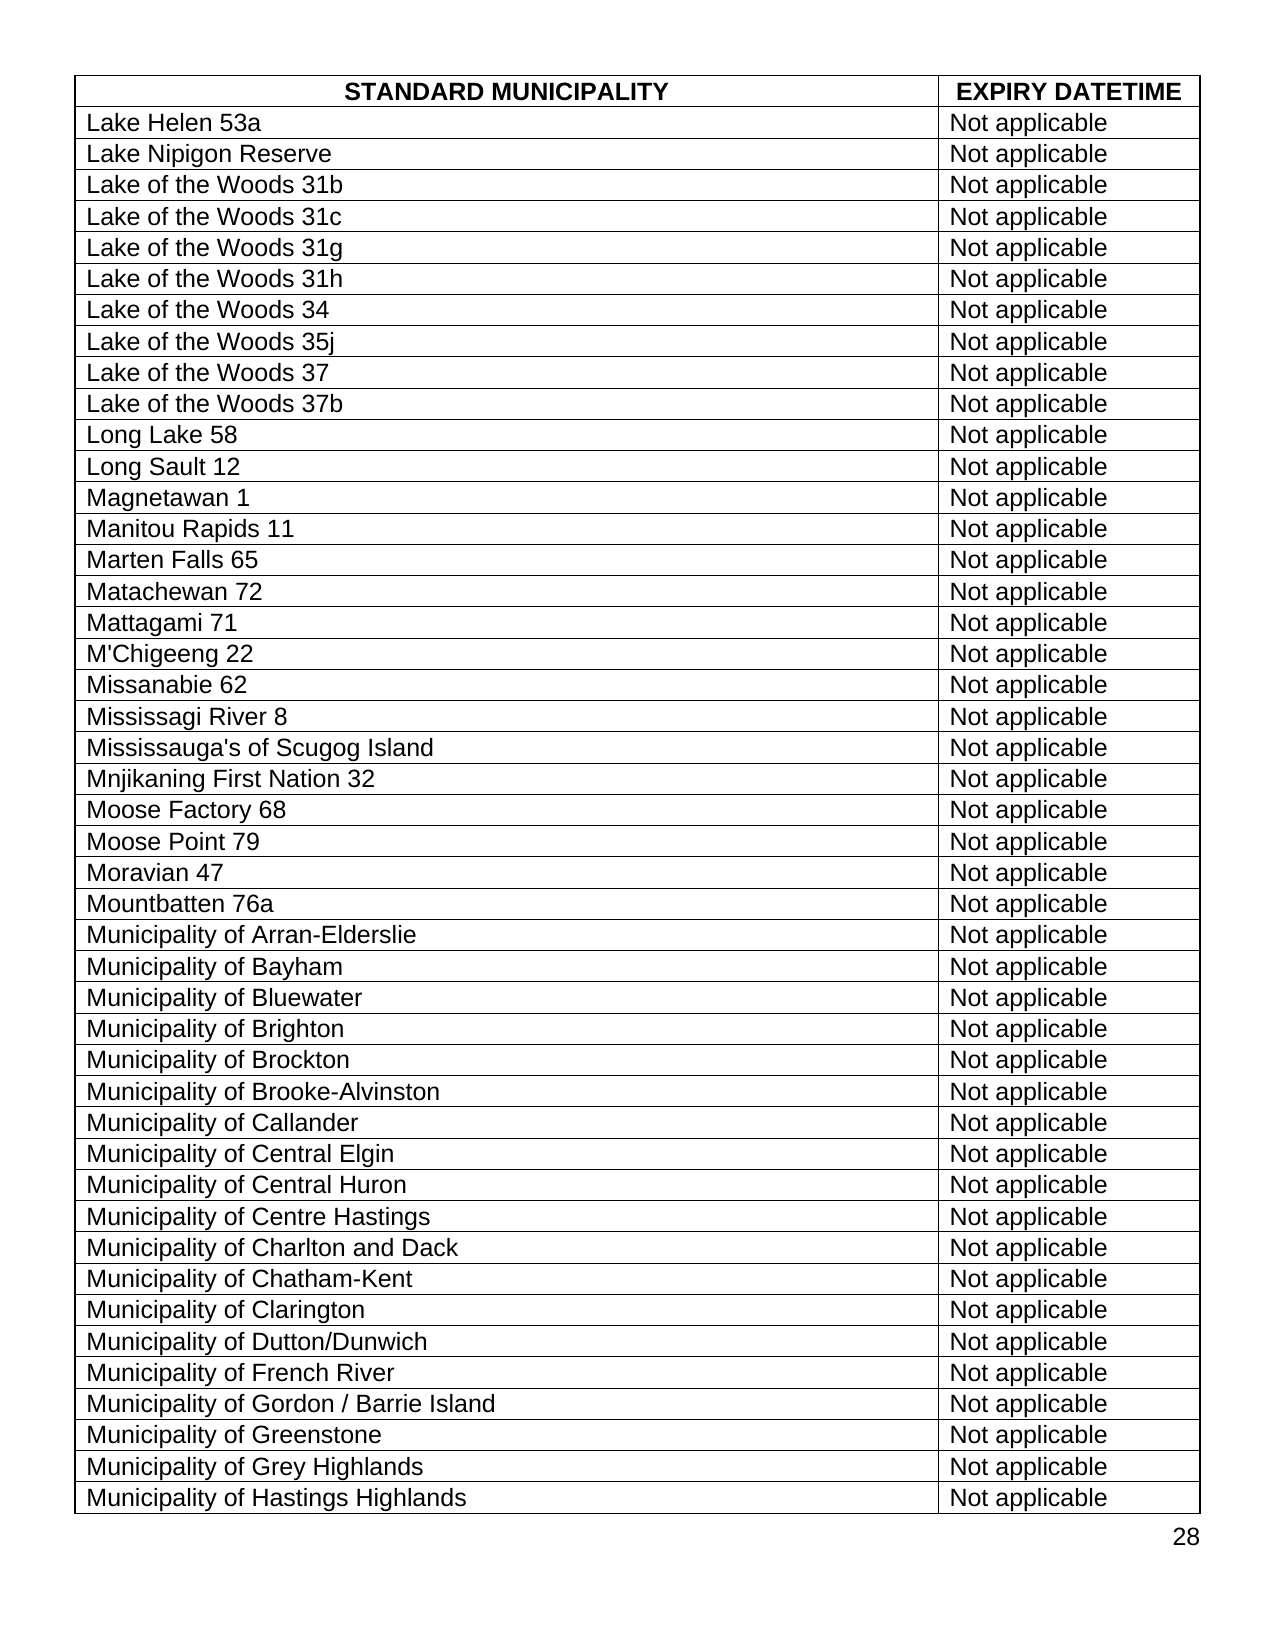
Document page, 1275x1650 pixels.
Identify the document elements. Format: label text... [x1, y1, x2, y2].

table_cell Municipality of Dutton/Dunwich [76, 1326, 938, 1356]
table_cell Not applicable [939, 1232, 1199, 1262]
table_cell Municipality of Bluewater [76, 982, 938, 1012]
table_cell Not applicable [939, 1389, 1199, 1419]
table_cell Lake Nipigon Reserve [76, 139, 938, 169]
table_cell Long Sault 12 [76, 451, 938, 481]
table_cell Municipality of Chatham-Kent [76, 1264, 938, 1294]
table_cell Mountbatten 76a [76, 889, 938, 919]
table_cell Not applicable [939, 420, 1199, 450]
table_cell Not applicable [939, 1357, 1199, 1387]
table_cell Not applicable [939, 264, 1199, 294]
table_cell M'Chigeeng 22 [76, 639, 938, 669]
table_cell Not applicable [939, 1326, 1199, 1356]
table_cell Municipality of Clarington [76, 1295, 938, 1325]
table_cell Not applicable [939, 764, 1199, 794]
table_cell Not applicable [939, 1451, 1199, 1481]
table_cell Moose Point 79 [76, 826, 938, 856]
table_cell Municipality of Gordon / Barrie Island [76, 1389, 938, 1419]
table_cell Not applicable [939, 482, 1199, 512]
table_cell Not applicable [939, 1014, 1199, 1044]
table_cell Mississauga's of Scugog Island [76, 732, 938, 762]
table_cell Municipality of Arran-Elderslie [76, 920, 938, 950]
table_cell Not applicable [939, 357, 1199, 387]
table_cell Not applicable [939, 1482, 1199, 1512]
table_cell Long Lake 58 [76, 420, 938, 450]
table_cell Not applicable [939, 639, 1199, 669]
table_cell Not applicable [939, 1295, 1199, 1325]
table_cell Mattagami 71 [76, 607, 938, 637]
table_cell Municipality of Bayham [76, 951, 938, 981]
table_cell Mnjikaning First Nation 32 [76, 764, 938, 794]
table_cell Lake of the Woods 37b [76, 389, 938, 419]
table_cell Not applicable [939, 1420, 1199, 1450]
table_cell Not applicable [939, 326, 1199, 356]
table_cell Municipality of Central Elgin [76, 1139, 938, 1169]
table_cell Municipality of Greenstone [76, 1420, 938, 1450]
table_cell Mississagi River 8 [76, 701, 938, 731]
table_cell Not applicable [939, 951, 1199, 981]
table_cell Lake of the Woods 34 [76, 295, 938, 325]
table_cell Municipality of Hastings Highlands [76, 1482, 938, 1512]
table_cell Not applicable [939, 1045, 1199, 1075]
table_cell Municipality of Central Huron [76, 1170, 938, 1200]
table_cell Not applicable [939, 857, 1199, 887]
table_header STANDARD MUNICIPALITY [76, 76, 938, 106]
table_cell Moose Factory 68 [76, 795, 938, 825]
table_header EXPIRY DATETIME [939, 76, 1199, 106]
table_cell Not applicable [939, 201, 1199, 231]
table_cell Not applicable [939, 451, 1199, 481]
table_cell Not applicable [939, 1107, 1199, 1137]
table_cell Not applicable [939, 732, 1199, 762]
table_cell Not applicable [939, 389, 1199, 419]
table_cell Not applicable [939, 701, 1199, 731]
table_cell Municipality of Grey Highlands [76, 1451, 938, 1481]
table_cell Not applicable [939, 514, 1199, 544]
table_cell Not applicable [939, 545, 1199, 575]
table_cell Not applicable [939, 826, 1199, 856]
table_cell Not applicable [939, 1201, 1199, 1231]
table_cell Lake of the Woods 31c [76, 201, 938, 231]
table_cell Lake of the Woods 31g [76, 232, 938, 262]
table_cell Municipality of Brockton [76, 1045, 938, 1075]
table_cell Not applicable [939, 982, 1199, 1012]
table_cell Not applicable [939, 607, 1199, 637]
table_cell Magnetawan 1 [76, 482, 938, 512]
table_cell Lake of the Woods 31b [76, 170, 938, 200]
table_cell Manitou Rapids 11 [76, 514, 938, 544]
table_cell Matachewan 72 [76, 576, 938, 606]
table_cell Not applicable [939, 107, 1199, 137]
table_cell Not applicable [939, 1264, 1199, 1294]
table_cell Marten Falls 65 [76, 545, 938, 575]
table_cell Municipality of Brooke-Alvinston [76, 1076, 938, 1106]
table_cell Not applicable [939, 576, 1199, 606]
table_cell Not applicable [939, 795, 1199, 825]
table_cell Not applicable [939, 670, 1199, 700]
table_cell Not applicable [939, 170, 1199, 200]
table_cell Not applicable [939, 139, 1199, 169]
table_cell Missanabie 62 [76, 670, 938, 700]
table_cell Not applicable [939, 1139, 1199, 1169]
table_cell Municipality of Charlton and Dack [76, 1232, 938, 1262]
table_cell Not applicable [939, 889, 1199, 919]
table_cell Not applicable [939, 1076, 1199, 1106]
table_cell Not applicable [939, 1170, 1199, 1200]
table_cell Not applicable [939, 232, 1199, 262]
table_cell Municipality of Callander [76, 1107, 938, 1137]
table_cell Lake of the Woods 31h [76, 264, 938, 294]
table_cell Lake Helen 53a [76, 107, 938, 137]
table_cell Municipality of Centre Hastings [76, 1201, 938, 1231]
table_cell Not applicable [939, 295, 1199, 325]
table_cell Not applicable [939, 920, 1199, 950]
table_cell Municipality of Brighton [76, 1014, 938, 1044]
table_cell Municipality of French River [76, 1357, 938, 1387]
table_cell Lake of the Woods 35j [76, 326, 938, 356]
table_cell Lake of the Woods 37 [76, 357, 938, 387]
table_cell Moravian 47 [76, 857, 938, 887]
